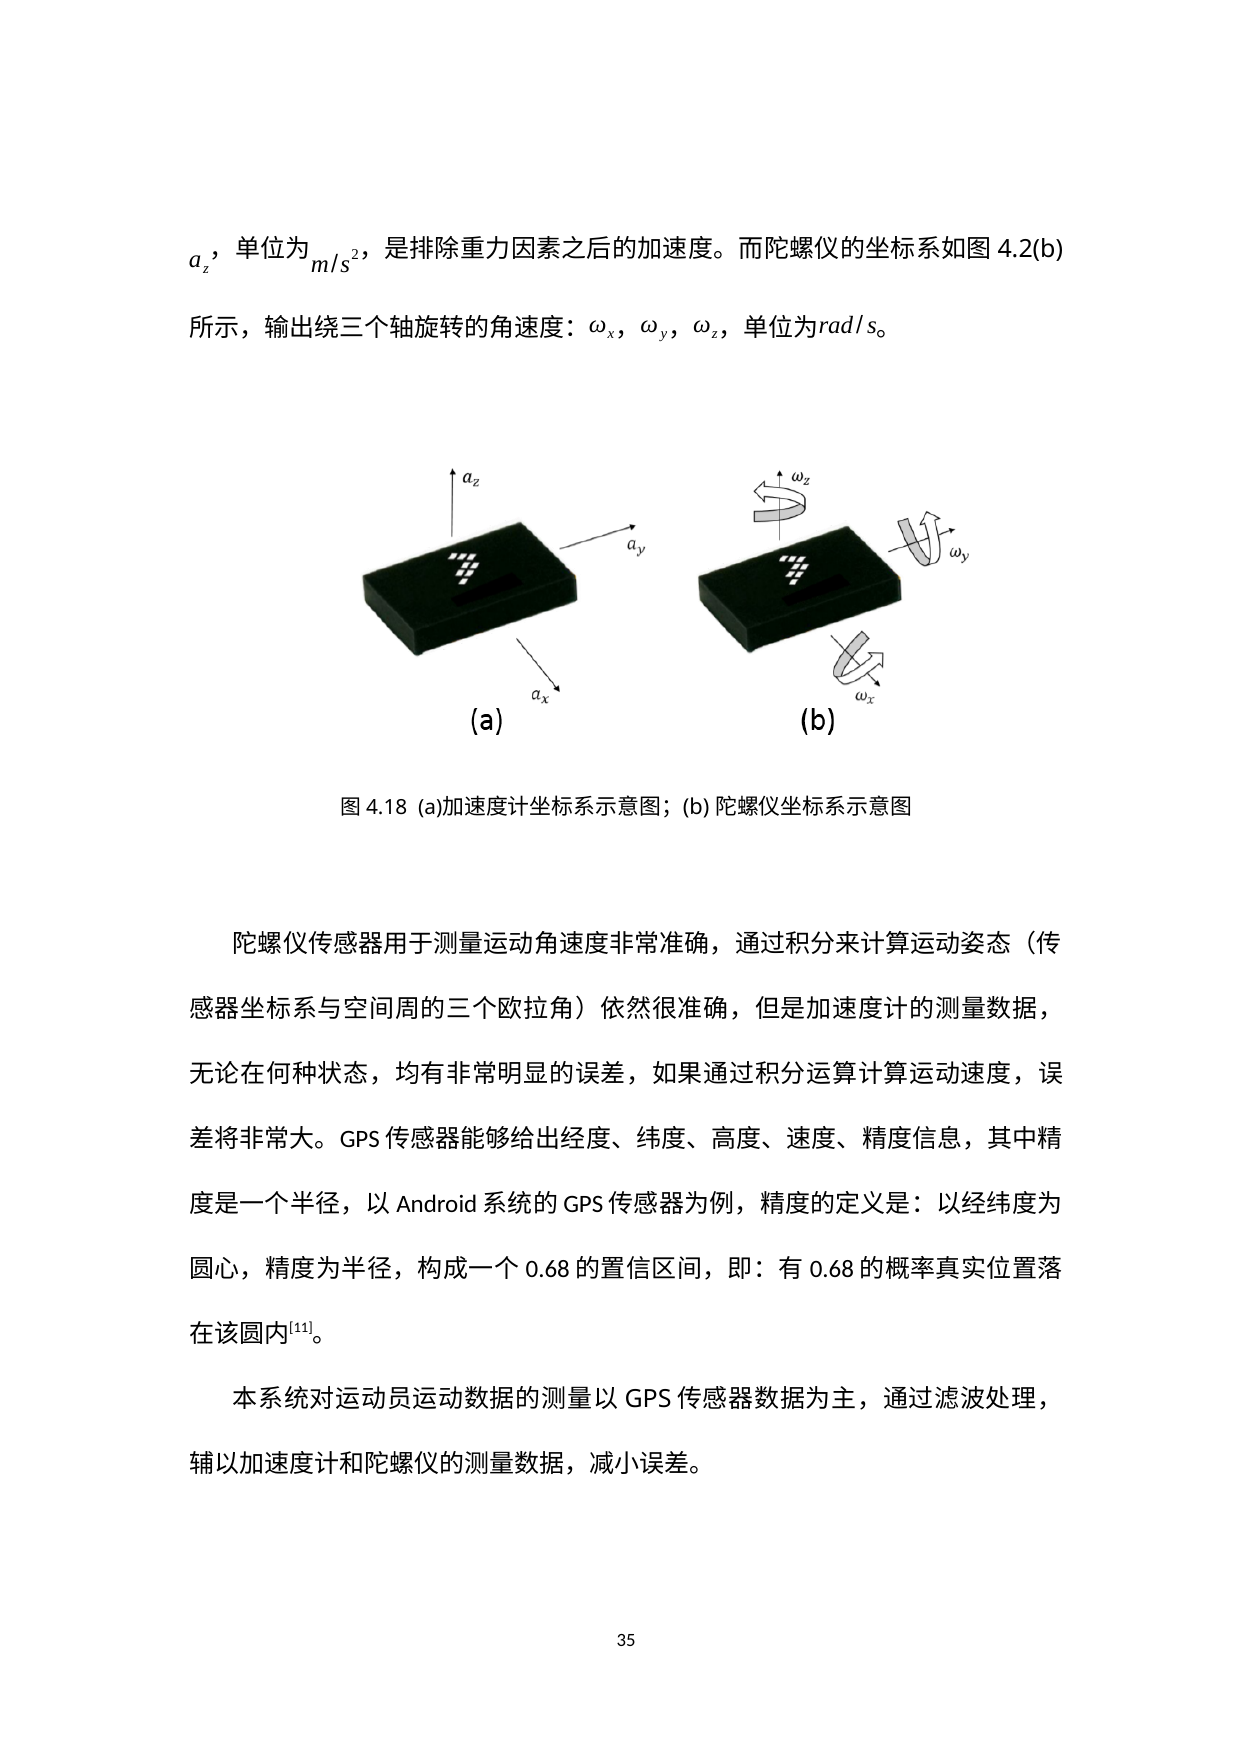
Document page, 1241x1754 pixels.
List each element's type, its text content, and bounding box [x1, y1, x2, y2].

text 本系统对运动员运动数据的测量以GPS传感器数据为主，通过滤波处理，辅以加速度计和陀螺仪的测量数据，减小误差。 [189, 1364, 1063, 1494]
text 陀螺仪传感器用于测量运动角速度非常准确，通过积分来计算运动姿态（传感器坐标系与空间周的三个欧拉角）依然很准确，但是加速度计的测量数据，无论在何种状态，均有非常明显的误差，如果通过积分运算计算运动速度，误差将非常大。GPS传感器能够给出经度、纬度、高度、速度、精度信息，其中精度是一个半径，以Android系统的GPS传感器为例，精度的定义是：以经纬度为圆心，精度为半径，构成一个0.68的置信区间，即：有0.68的概率真实位置落在该圆内[11]。 [189, 909, 1063, 1364]
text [189, 228, 1063, 358]
picture [317, 461, 979, 757]
